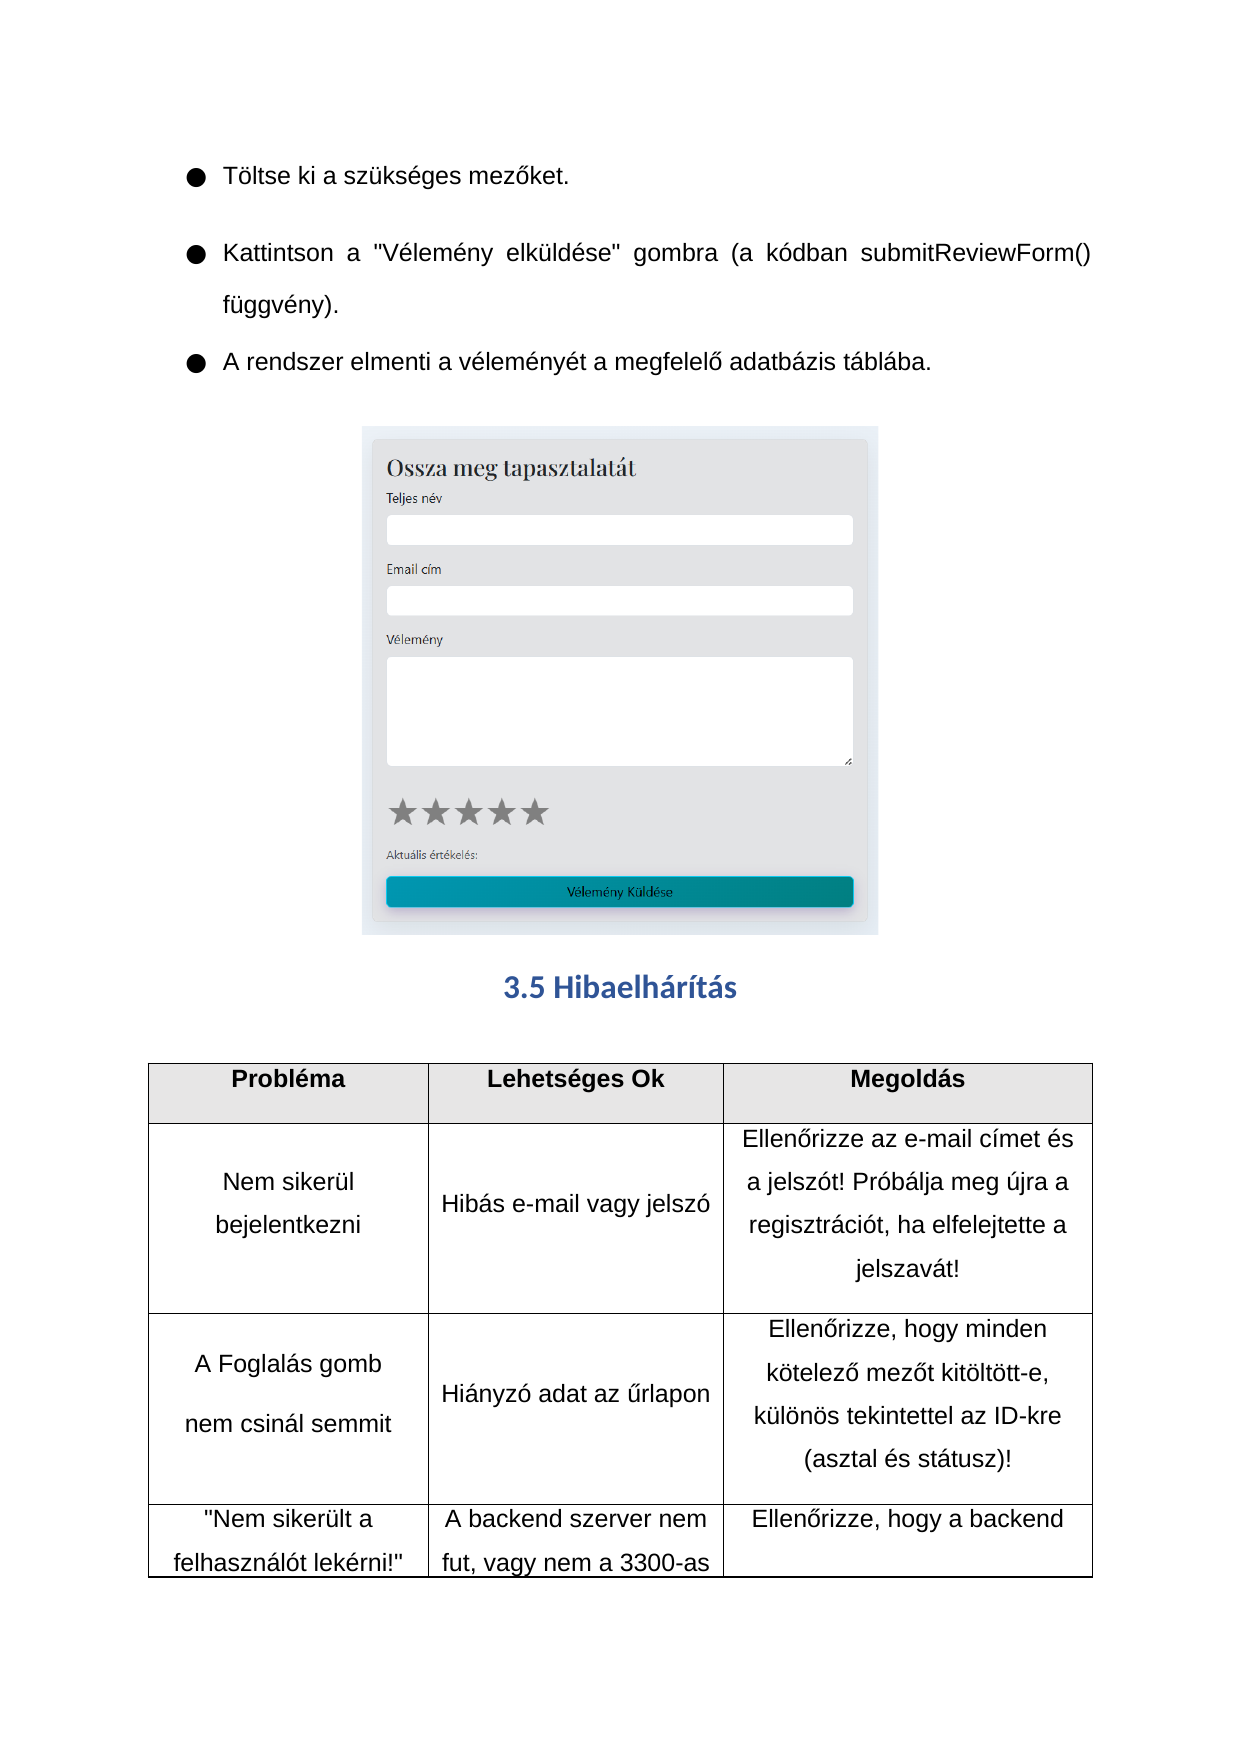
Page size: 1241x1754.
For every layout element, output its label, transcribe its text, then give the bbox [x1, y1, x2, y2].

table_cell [429, 1505, 723, 1576]
table_cell Ellenőrizze, hogy minden kötelező mezőt kitöltött-e, különös tekintettel az ID-kre (asztal és státusz)! [724, 1314, 1092, 1503]
table_cell Hiányzó adat az űrlapon [429, 1314, 723, 1503]
table_cell Nem sikerül bejelentkezni [149, 1124, 428, 1313]
table_cell Hibás e-mail vagy jelszó [429, 1124, 723, 1313]
list A rendszer elmenti a véleményét a megfelelő adatbázis táblába. [185, 333, 1093, 384]
table_cell A Foglalás gomb nem csinál semmit [149, 1314, 428, 1503]
list Kattintson a "Vélemény elküldése" gombra (a kódban submitReviewForm() függvény). [185, 224, 1093, 319]
table_header Probléma [149, 1064, 428, 1123]
table_header Lehetséges Ok [429, 1064, 723, 1123]
picture [361, 426, 879, 935]
subtitle 3.5 Hibaelhárítás [148, 966, 1093, 1006]
table_cell Ellenőrizze az e-mail címet és a jelszót! Próbálja meg újra a regisztrációt, ha elfelejtette a jelszavát! [724, 1124, 1092, 1313]
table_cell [149, 1505, 428, 1576]
table_header Megoldás [724, 1064, 1092, 1123]
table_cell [724, 1505, 1092, 1576]
list Töltse ki a szükséges mezőket. [185, 148, 1093, 199]
